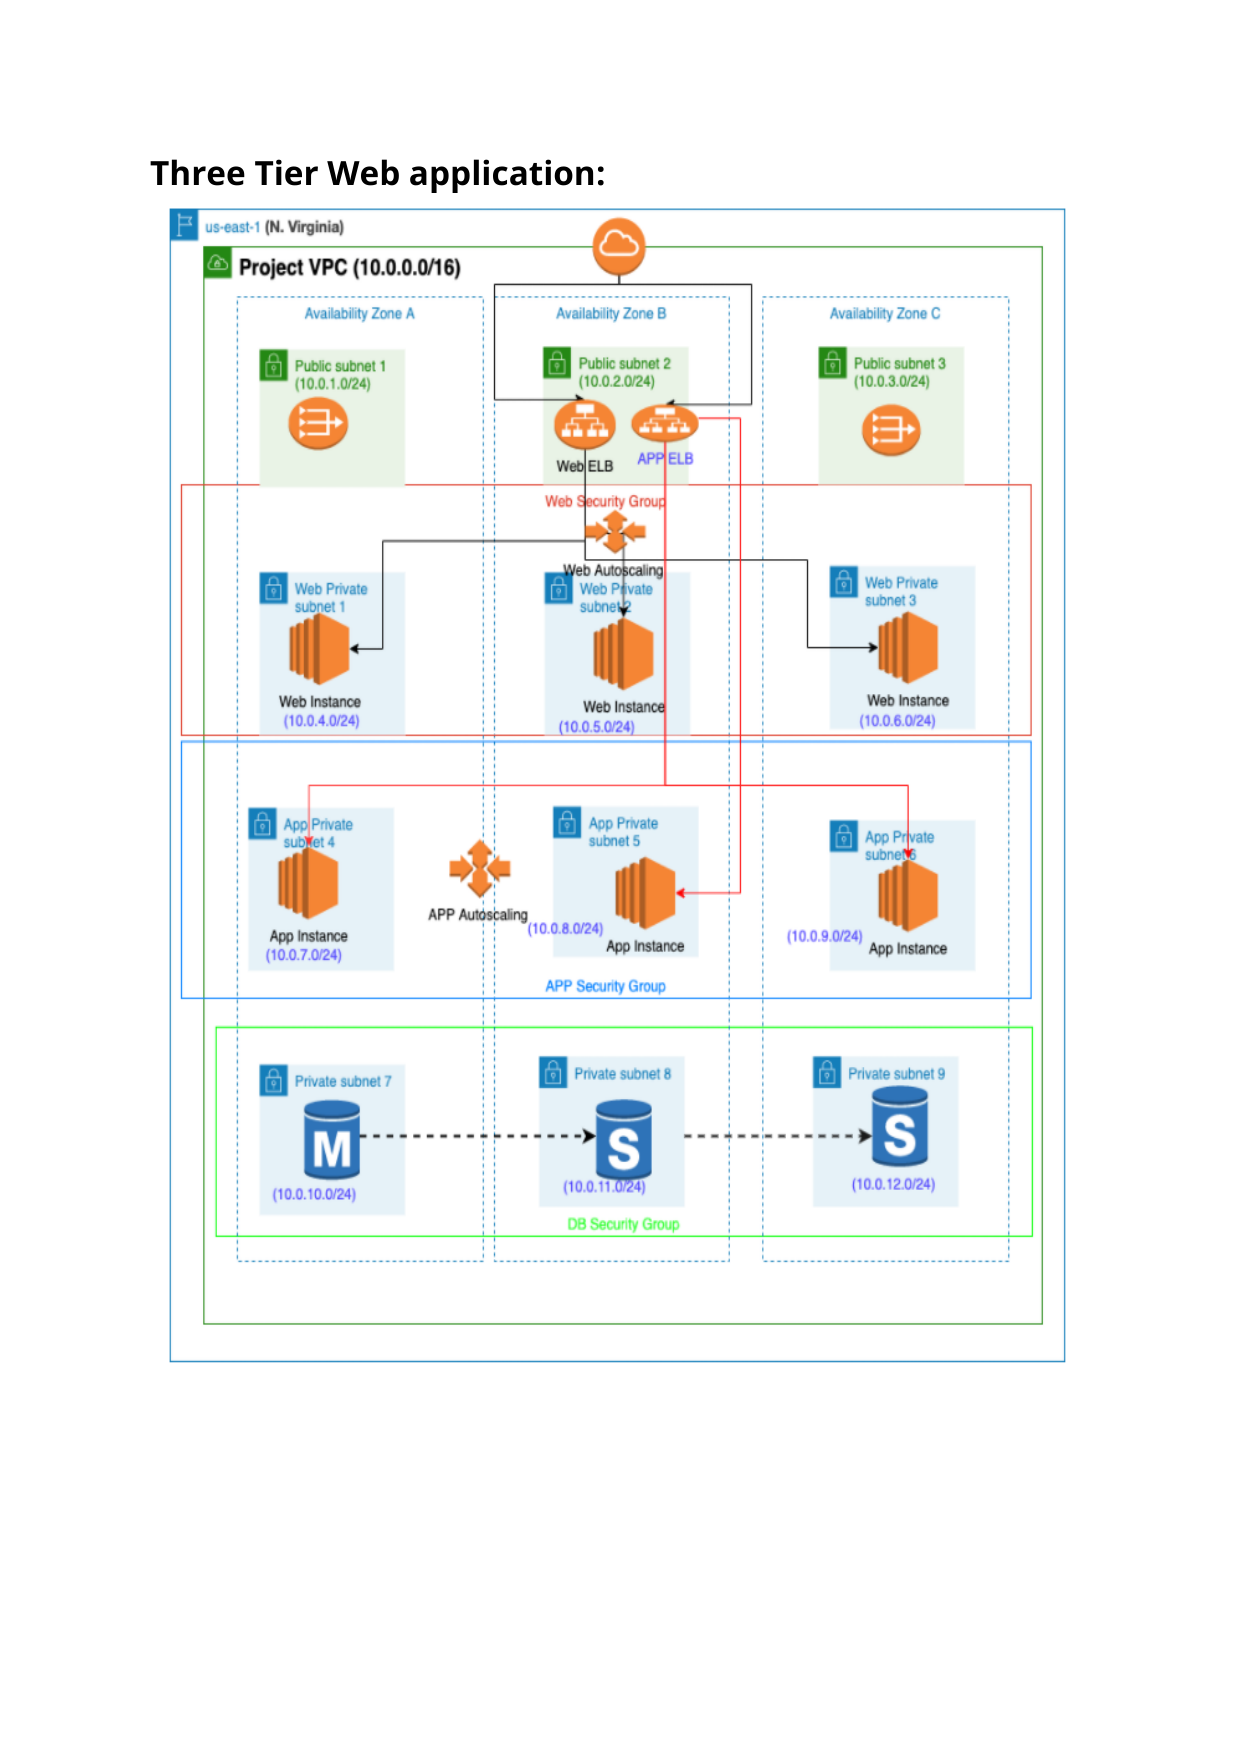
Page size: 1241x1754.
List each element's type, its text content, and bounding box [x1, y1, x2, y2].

picture [161, 198, 1079, 1372]
subtitle Three Tier Web application: [150, 150, 1090, 195]
